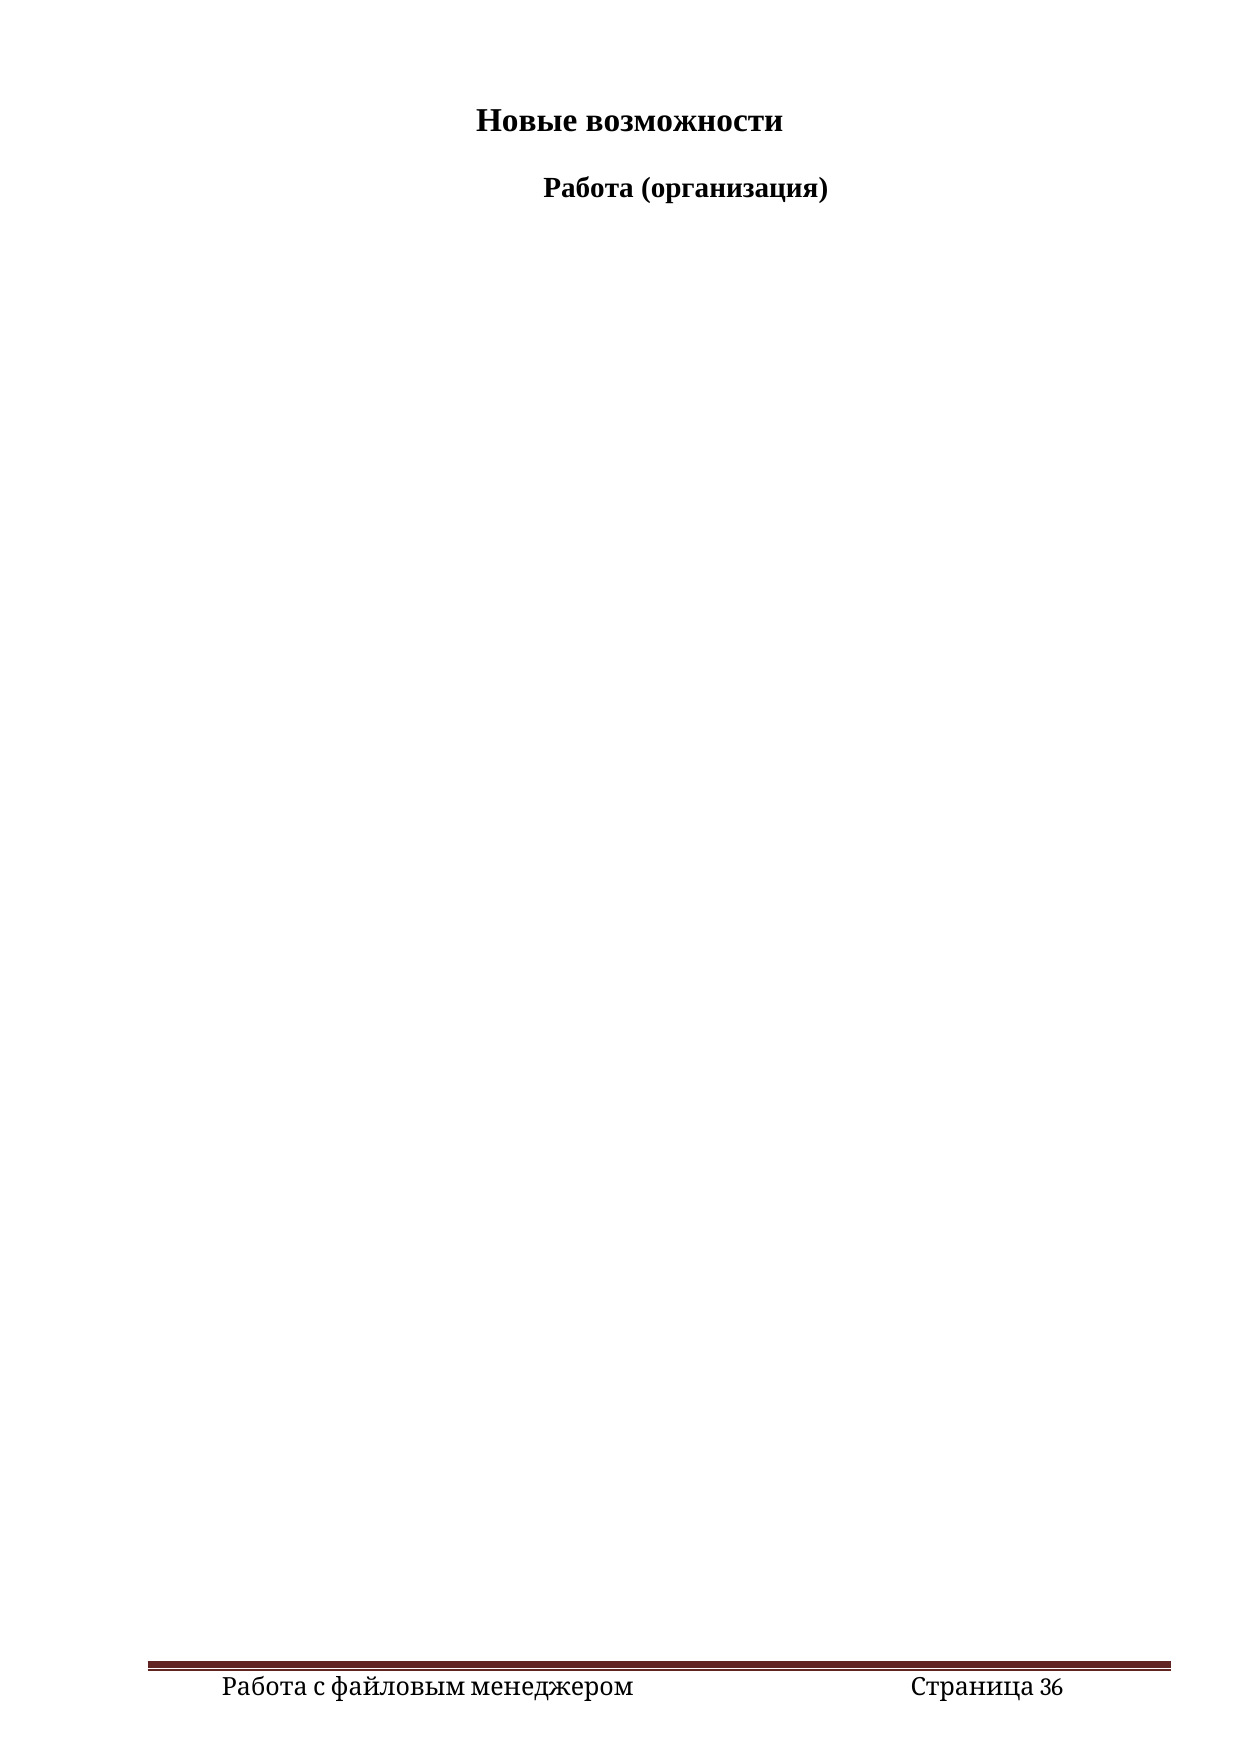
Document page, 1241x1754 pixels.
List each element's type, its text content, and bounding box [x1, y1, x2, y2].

text Новые возможности [89, 101, 1171, 139]
text Работа (организация) [201, 170, 1171, 203]
